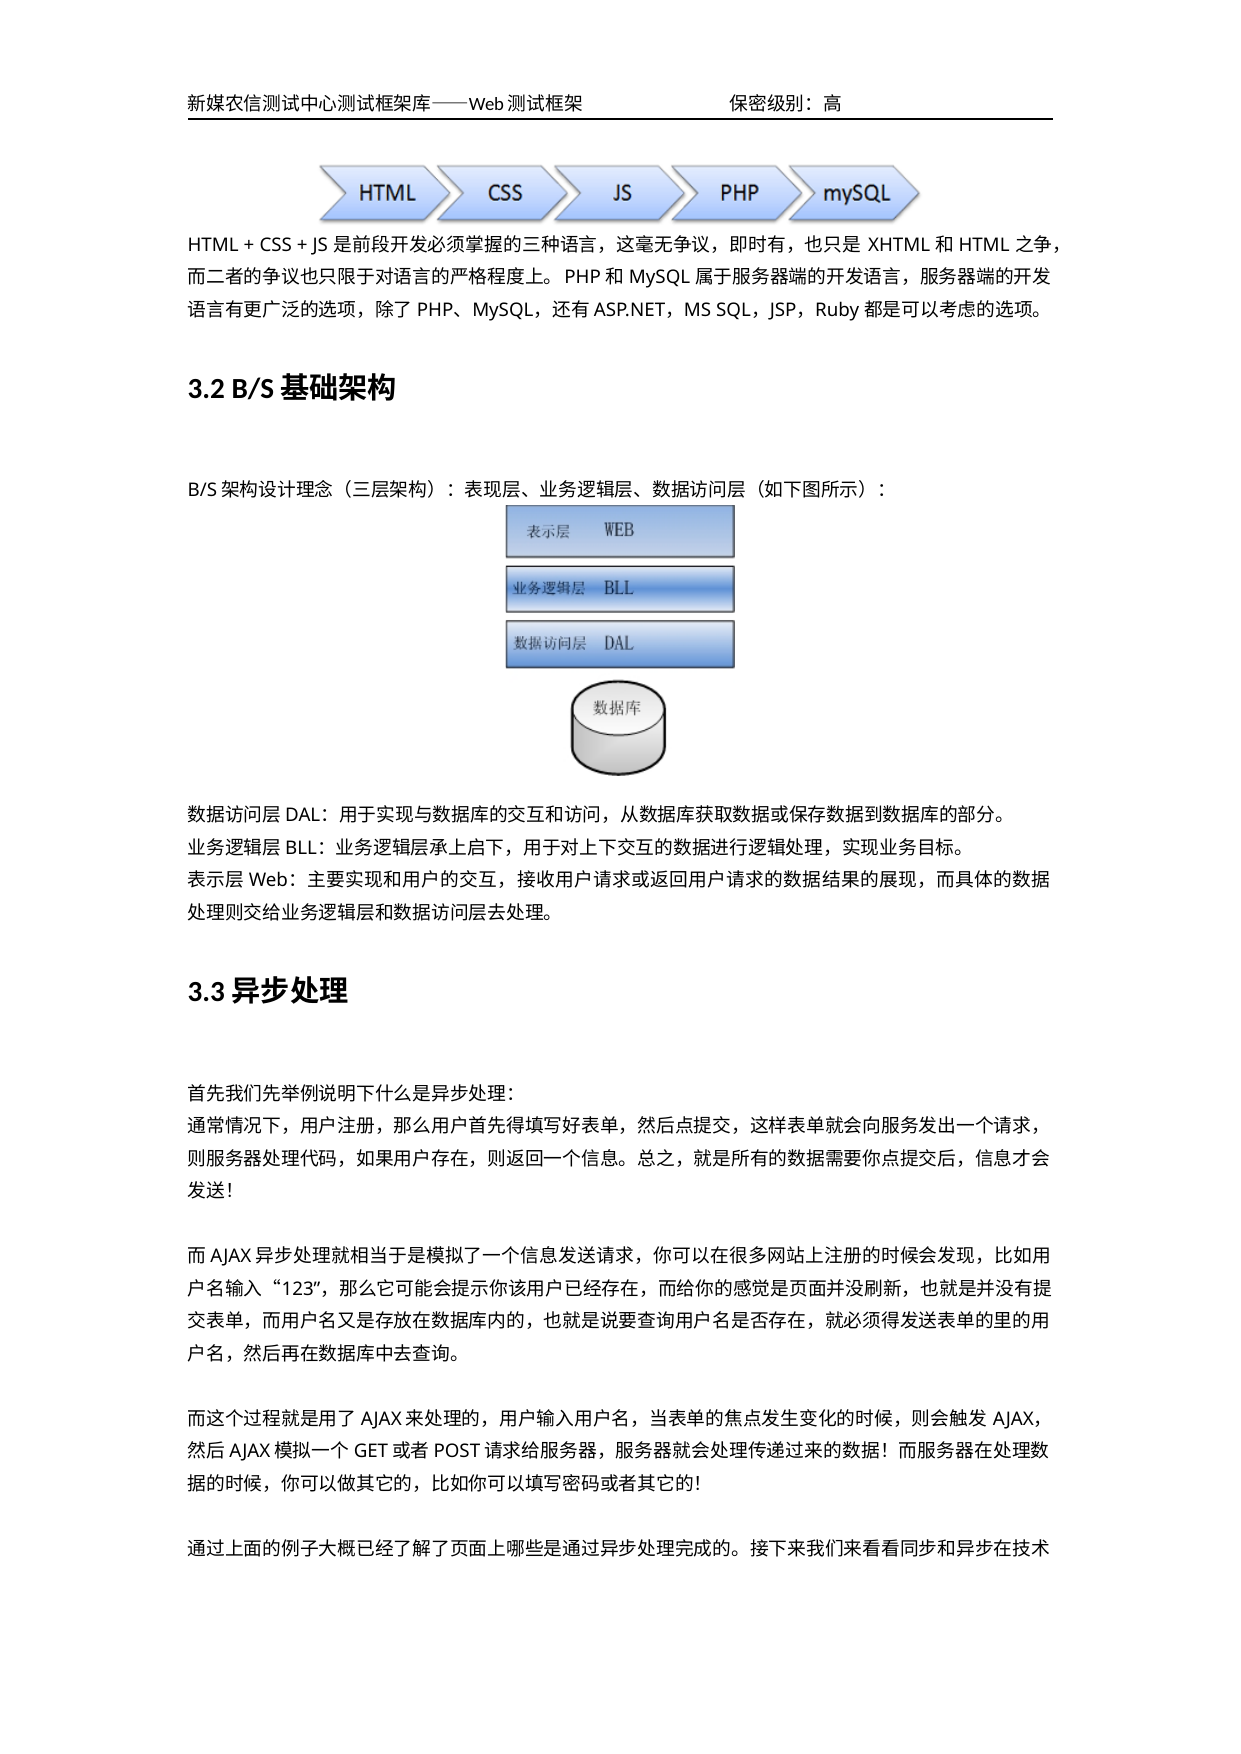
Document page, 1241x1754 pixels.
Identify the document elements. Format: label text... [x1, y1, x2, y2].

text 首先我们先举例说明下什么是异步处理： [187, 1076, 1053, 1108]
text 而AJAX异步处理就相当于是模拟了一个信息发送请求，你可以在很多网站上注册的时候会发现，比如用户名输入“123”，那么它可能会提示你该用户已经存在，而给你的感觉是页面并没刷新，也就是并没有提交表单，而用户名又是存放在数据库内的，也就是说要查询用户名是否存在，就必须得发送表单的里的用户名，然后再在数据库中去查询。 [187, 1238, 1053, 1368]
text 表示层Web：主要实现和用户的交互，接收用户请求或返回用户请求的数据结果的展现，而具体的数据处理则交给业务逻辑层和数据访问层去处理。 [187, 862, 1053, 927]
picture [315, 162, 925, 226]
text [187, 1531, 1053, 1563]
text 通常情况下，用户注册，那么用户首先得填写好表单，然后点提交，这样表单就会向服务发出一个请求，则服务器处理代码，如果用户存在，则返回一个信息。总之，就是所有的数据需要你点提交后，信息才会发送！ [187, 1108, 1053, 1206]
subtitle 3.3 异步处理 [187, 957, 1053, 1022]
text 而这个过程就是用了AJAX来处理的，用户输入用户名，当表单的焦点发生变化的时候，则会触发AJAX，然后AJAX模拟一个GET或者POST请求给服务器，服务器就会处理传递过来的数据！而服务器在处理数据的时候，你可以做其它的，比如你可以填写密码或者其它的！ [187, 1401, 1053, 1498]
picture [505, 505, 735, 776]
text 数据访问层DAL：用于实现与数据库的交互和访问，从数据库获取数据或保存数据到数据库的部分。 [187, 797, 1053, 830]
text HTML + CSS + JS 是前段开发必须掌握的三种语言，这毫无争议，即时有，也只是 XHTML 和 HTML 之争，而二者的争议也只限于对语言的严格程度上。PHP 和 MySQL 属于服务器端的开发语言，服务器端的开发语言有更广泛的选项，除了 PHP、MySQL，还有 ASP.NET，MS SQL，JSP，Ruby 都是可以考虑的选项。 [187, 227, 1053, 324]
text 业务逻辑层BLL：业务逻辑层承上启下，用于对上下交互的数据进行逻辑处理，实现业务目标。 [187, 830, 1053, 862]
text B/S架构设计理念（三层架构）：表现层、业务逻辑层、数据访问层（如下图所示）： [187, 472, 1053, 505]
subtitle 3.2 B/S基础架构 [187, 354, 1053, 419]
